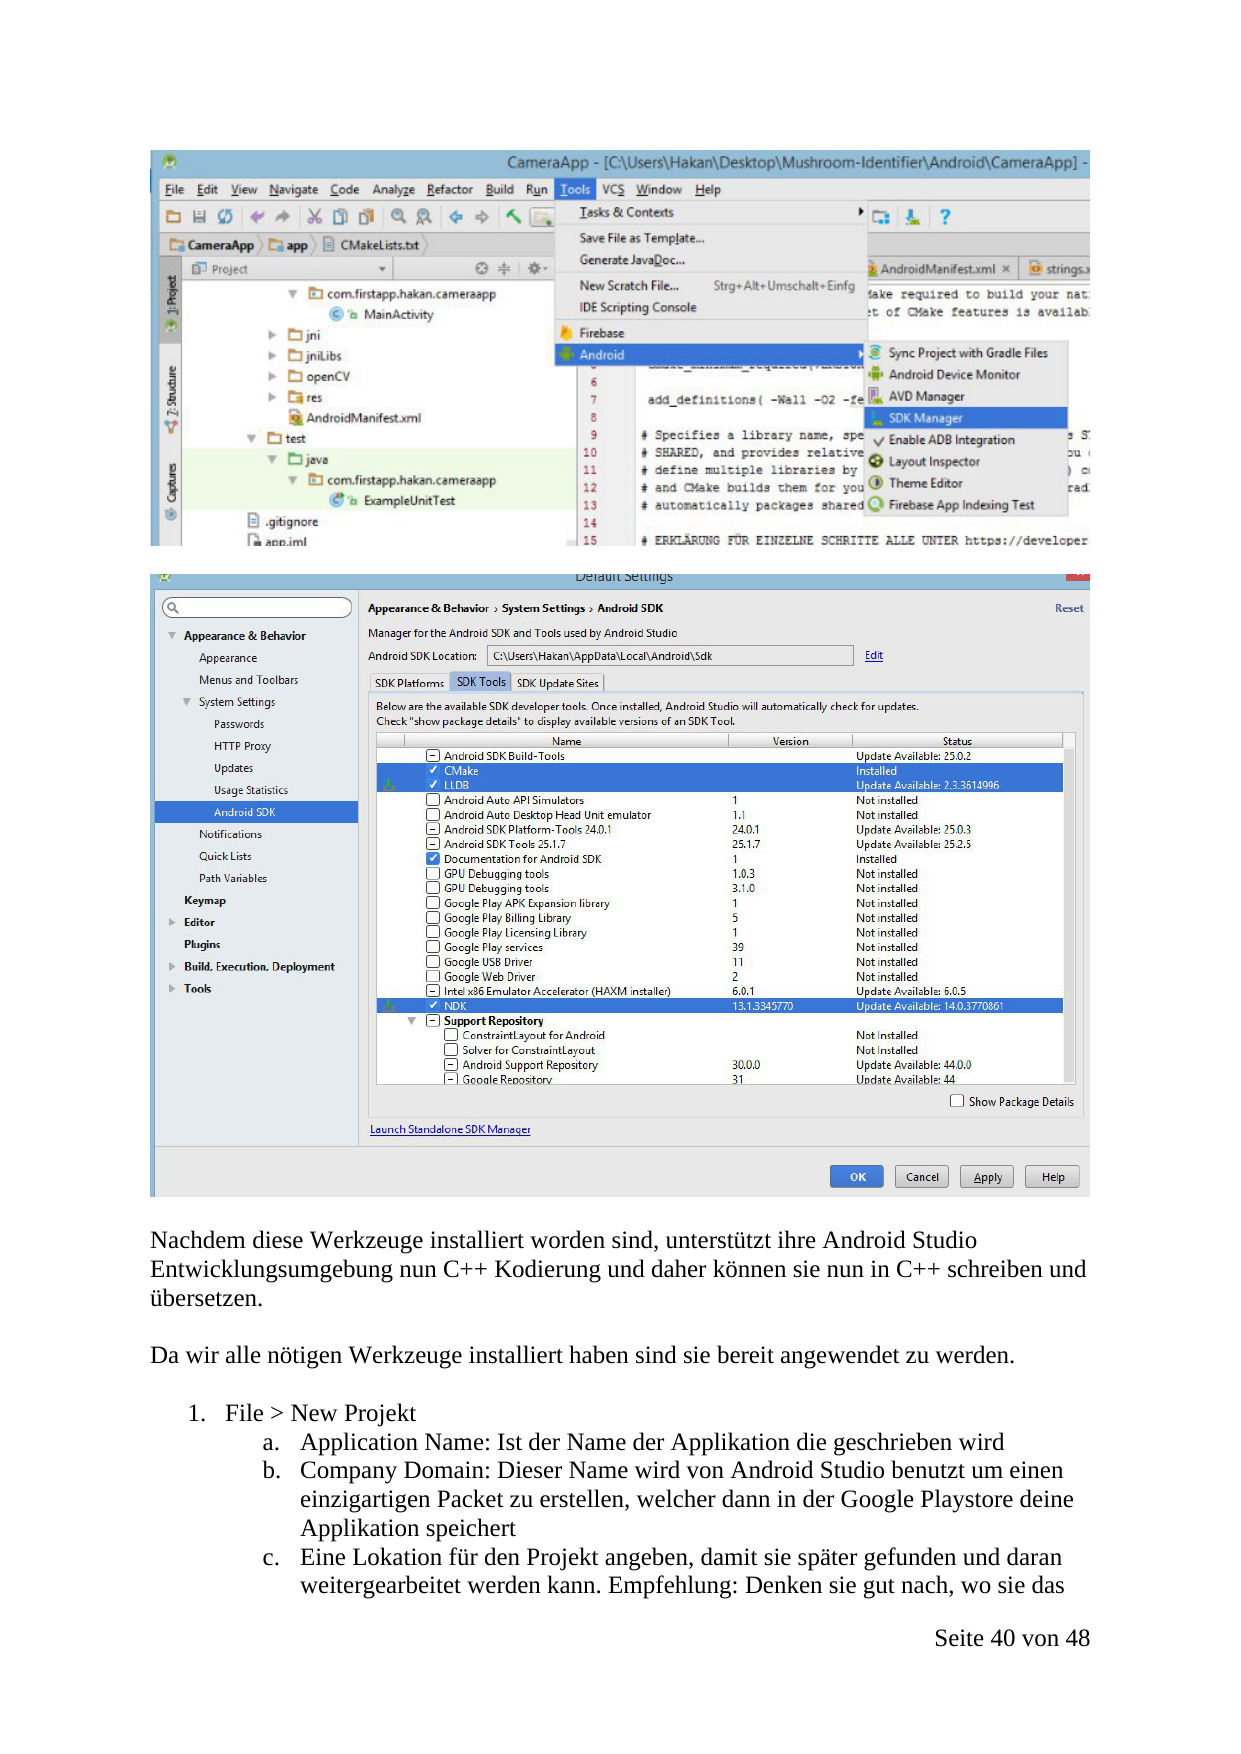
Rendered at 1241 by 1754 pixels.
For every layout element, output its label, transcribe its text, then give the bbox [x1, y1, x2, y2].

list Application Name: Ist der Name der Applikation die geschrieben wird [262, 1427, 1090, 1456]
list File > New Projekt [187, 1398, 1090, 1427]
picture [150, 574, 1091, 1197]
text Nachdem diese Werkzeuge installiert worden sind, unterstützt ihre Android Studio Entwicklungsumgebung nun C++ Kodierung und daher können sie nun in C++ schreiben und übersetzen. [150, 1226, 1090, 1312]
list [262, 1542, 1090, 1599]
text Da wir alle nötigen Werkzeuge installiert haben sind sie bereit angewendet zu werden. [150, 1341, 1090, 1369]
list Company Domain: Dieser Name wird von Android Studio benutzt um einen einzigartigen Packet zu erstellen, welcher dann in der Google Playstore deine Applikation speichert [262, 1456, 1090, 1542]
picture [150, 150, 1091, 546]
